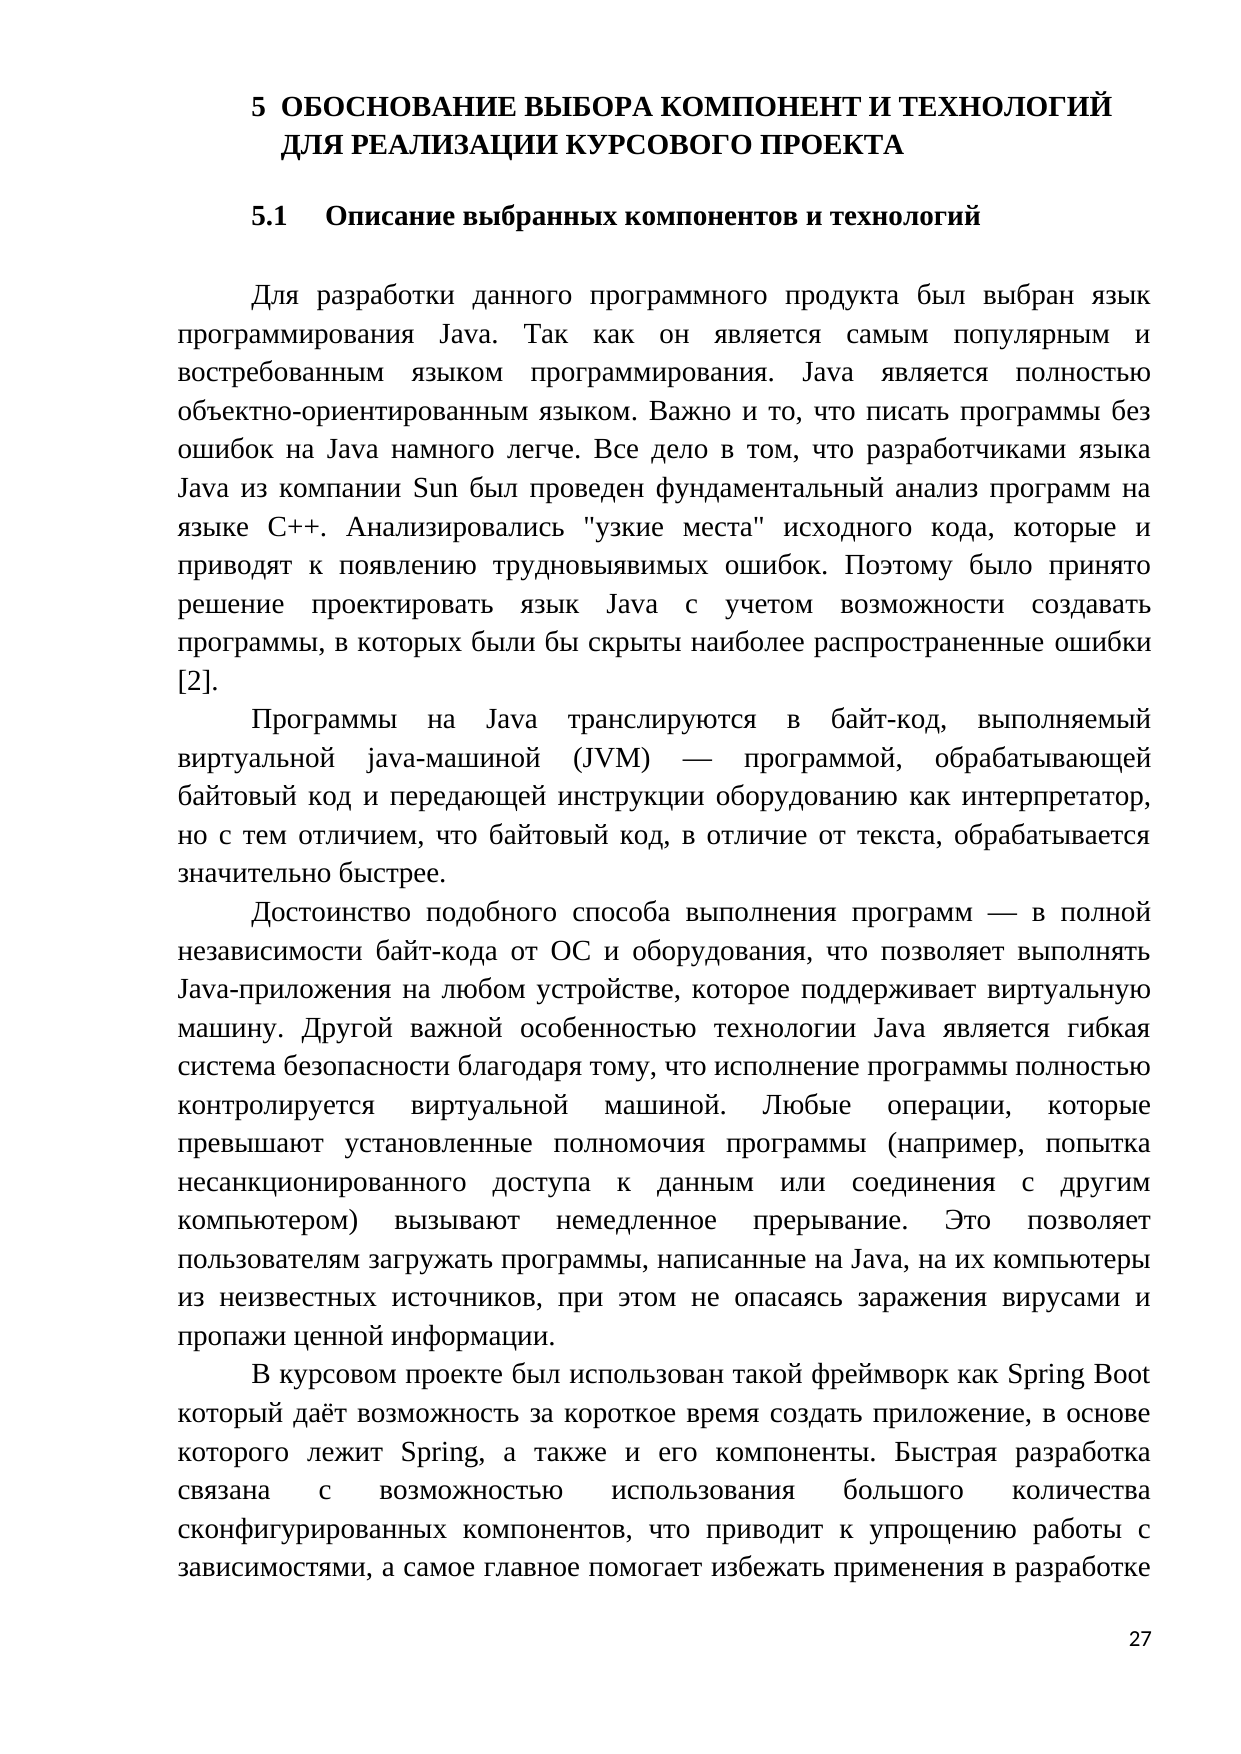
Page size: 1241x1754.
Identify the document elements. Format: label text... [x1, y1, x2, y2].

subtitle ОБОСНОВАНИЕ ВЫБОРА КОМПОНЕНТ И ТЕХНОЛОГИЙ ДЛЯ РЕАЛИЗАЦИИ КУРСОВОГО ПРОЕКТА [251, 89, 1152, 161]
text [177, 1357, 1152, 1583]
text Программы на Java транслируются в байт-код, выполняемый виртуальной java-машиной (JVM) — программой, обрабатывающей байтовый код и передающей инструкции оборудованию как интерпретатор, но с тем отличием, что байтовый код, в отличие от текста, обрабатывается значительно быстрее. [177, 701, 1152, 889]
text Для разработки данного программного продукта был выбран язык программирования Java. Так как он является самым популярным и востребованным языком программирования. Java является полностью объектно-ориентированным языком. Важно и то, что писать программы без ошибок на Java намного легче. Все дело в том, что разработчиками языка Java из компании Sun был проведен фундаментальный анализ программ на языке С++. Анализировались "узкие места" исходного кода, которые и приводят к появлению трудновыявимых ошибок. Поэтому было принято решение проектировать язык Java с учетом возможности создавать программы, в которых были бы скрыты наиболее распространенные ошибки [2]. [177, 277, 1152, 696]
subtitle Описание выбранных компонентов и технологий [177, 198, 1152, 231]
text Достоинство подобного способа выполнения программ — в полной независимости байт-кода от ОС и оборудования, что позволяет выполнять Java-приложения на любом устройстве, которое поддерживает виртуальную машину. Другой важной особенностью технологии Java является гибкая система безопасности благодаря тому, что исполнение программы полностью контролируется виртуальной машиной. Любые операции, которые превышают установленные полномочия программы (например, попытка несанкционированного доступа к данным или соединения с другим компьютером) вызывают немедленное прерывание. Это позволяет пользователям загружать программы, написанные на Java, на их компьютеры из неизвестных источников, при этом не опасаясь заражения вирусами и пропажи ценной информации. [177, 894, 1152, 1352]
